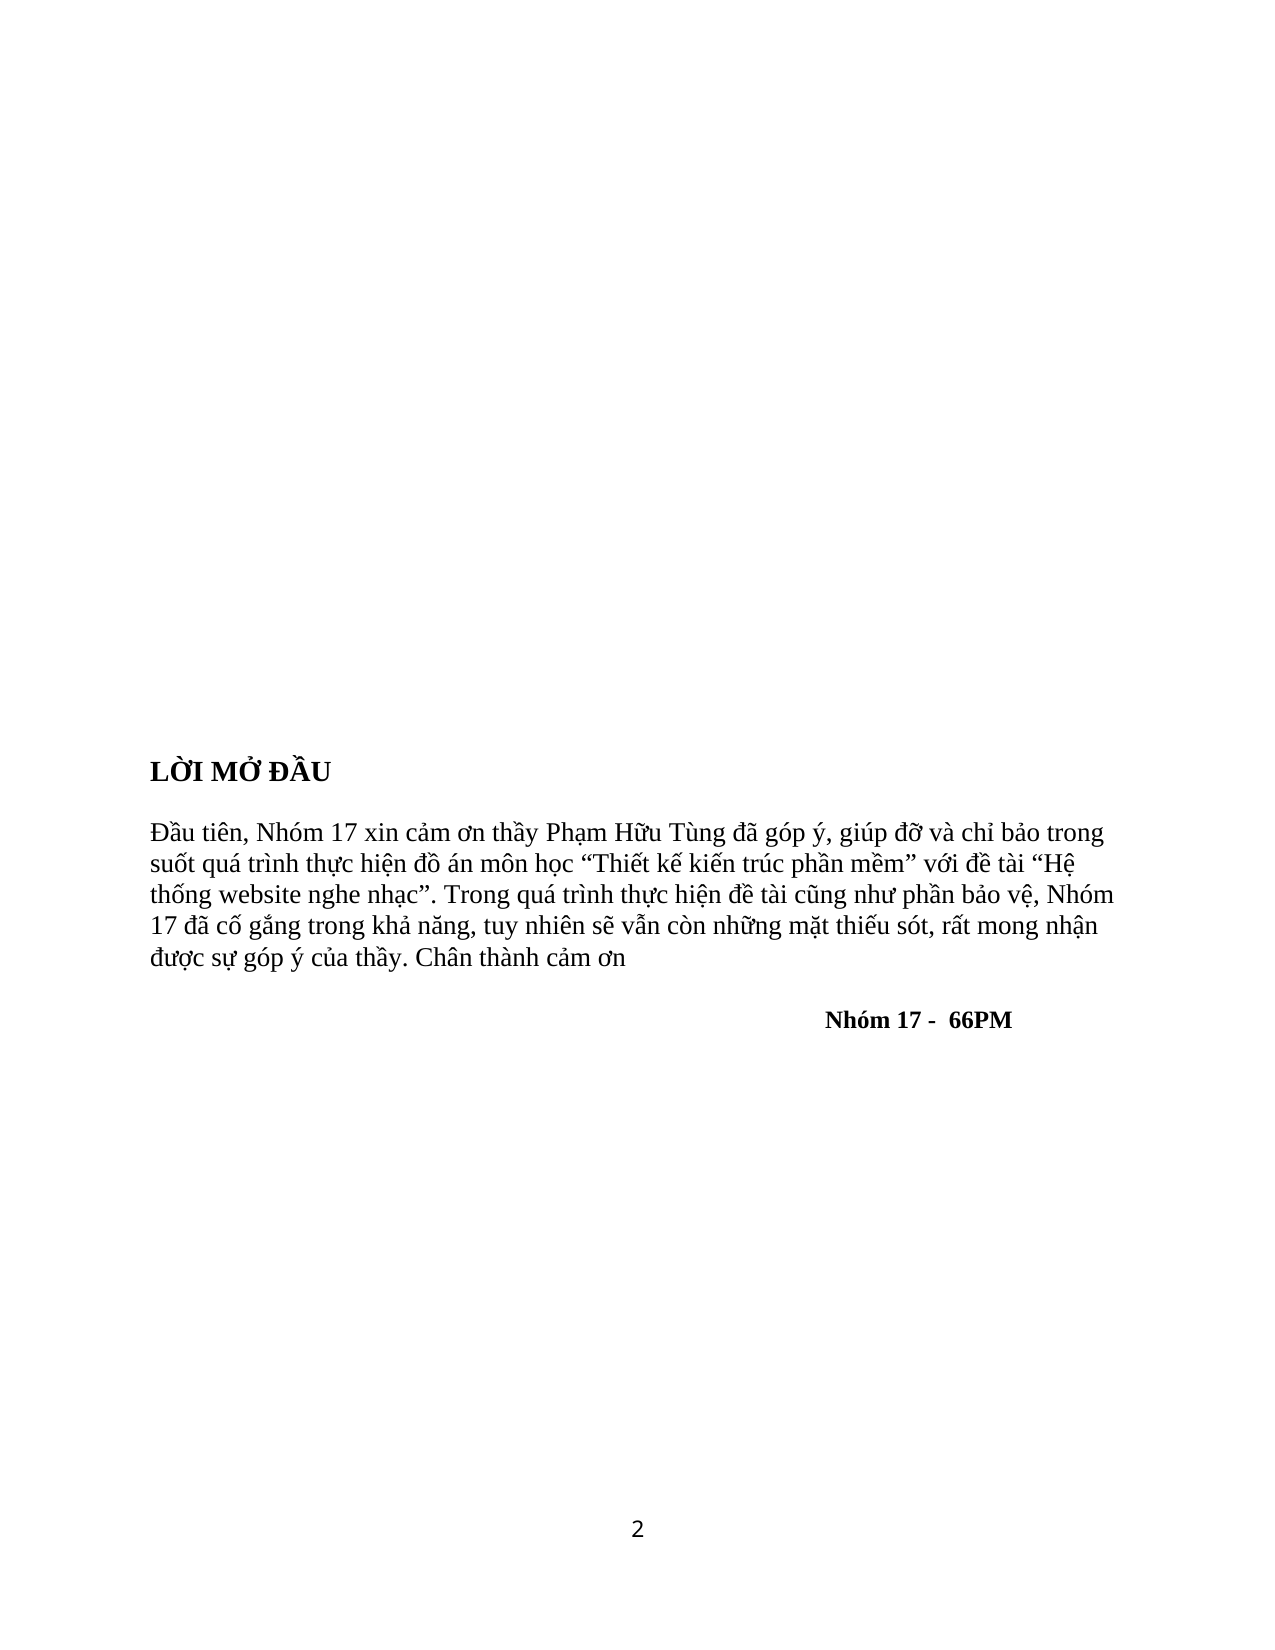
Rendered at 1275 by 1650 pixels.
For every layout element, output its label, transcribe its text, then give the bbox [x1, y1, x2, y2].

text LỜI MỞ ĐẦU [150, 754, 1125, 787]
text Nhóm 17 - 66PM [150, 972, 1125, 1034]
text Đầu tiên, Nhóm 17 xin cảm ơn thầy Phạm Hữu Tùng đã góp ý, giúp đỡ và chỉ bảo trong suốt quá trình thực hiện đồ án môn học “Thiết kế kiến trúc phần mềm” với đề tài “Hệ thống website nghe nhạc”. Trong quá trình thực hiện đề tài cũng như phần bảo vệ, Nhóm 17 đã cố gắng trong khả năng, tuy nhiên sẽ vẫn còn những mặt thiếu sót, rất mong nhận được sự góp ý của thầy. Chân thành cảm ơn [150, 816, 1125, 972]
